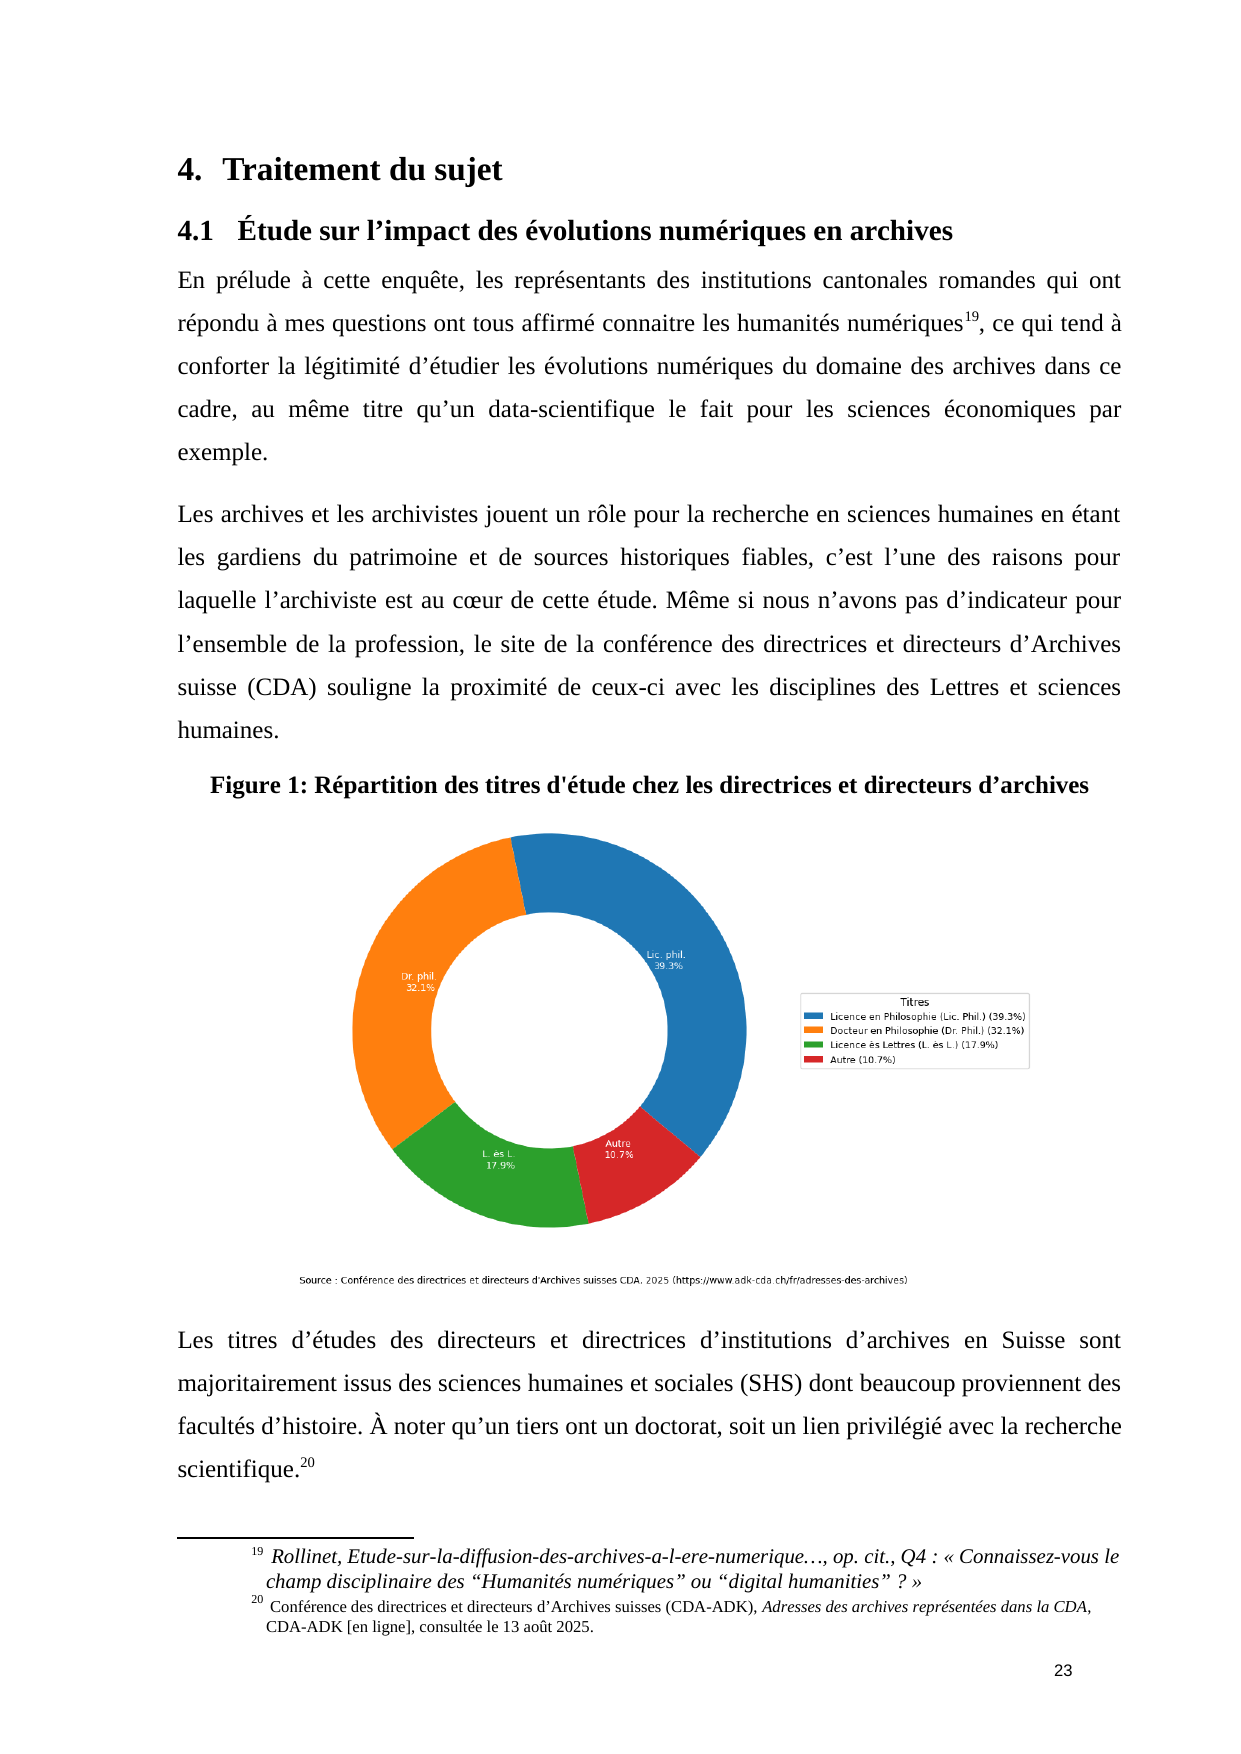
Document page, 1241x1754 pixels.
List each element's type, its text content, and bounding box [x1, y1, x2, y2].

picture [264, 818, 1035, 1292]
text Figure 1: Répartition des titres d'étude chez les directrices et directeurs d’archives [177, 771, 1122, 799]
text En prélude à cette enquête, les représentants des institutions cantonales romandes qui ont répondu à mes questions ont tous affirmé connaitre les humanités numériques, ce qui tend à conforter la légitimité d’étudier les évolutions numériques du domaine des archives dans ce cadre, au même titre qu’un data-scientifique le fait pour les sciences économiques par exemple. [177, 265, 1122, 466]
text Les archives et les archivistes jouent un rôle pour la recherche en sciences humaines en étant les gardiens du patrimoine et de sources historiques fiables, c’est l’une des raisons pour laquelle l’archiviste est au cœur de cette étude. Même si nous n’avons pas d’indicateur pour l’ensemble de la profession, le site de la conférence des directrices et directeurs d’Archives suisse (CDA) souligne la proximité de ceux-ci avec les disciplines des Lettres et sciences humaines. [177, 499, 1122, 744]
text Les titres d’études des directeurs et directrices d’institutions d’archives en Suisse sont majoritairement issus des sciences humaines et sociales (SHS) dont beaucoup proviennent des facultés d’histoire. À noter qu’un tiers ont un doctorat, soit un lien privilégié avec la recherche scientifique. [177, 1325, 1122, 1483]
subtitle Traitement du sujet [177, 149, 1122, 188]
subtitle Étude sur l’impact des évolutions numériques en archives [177, 213, 1122, 246]
